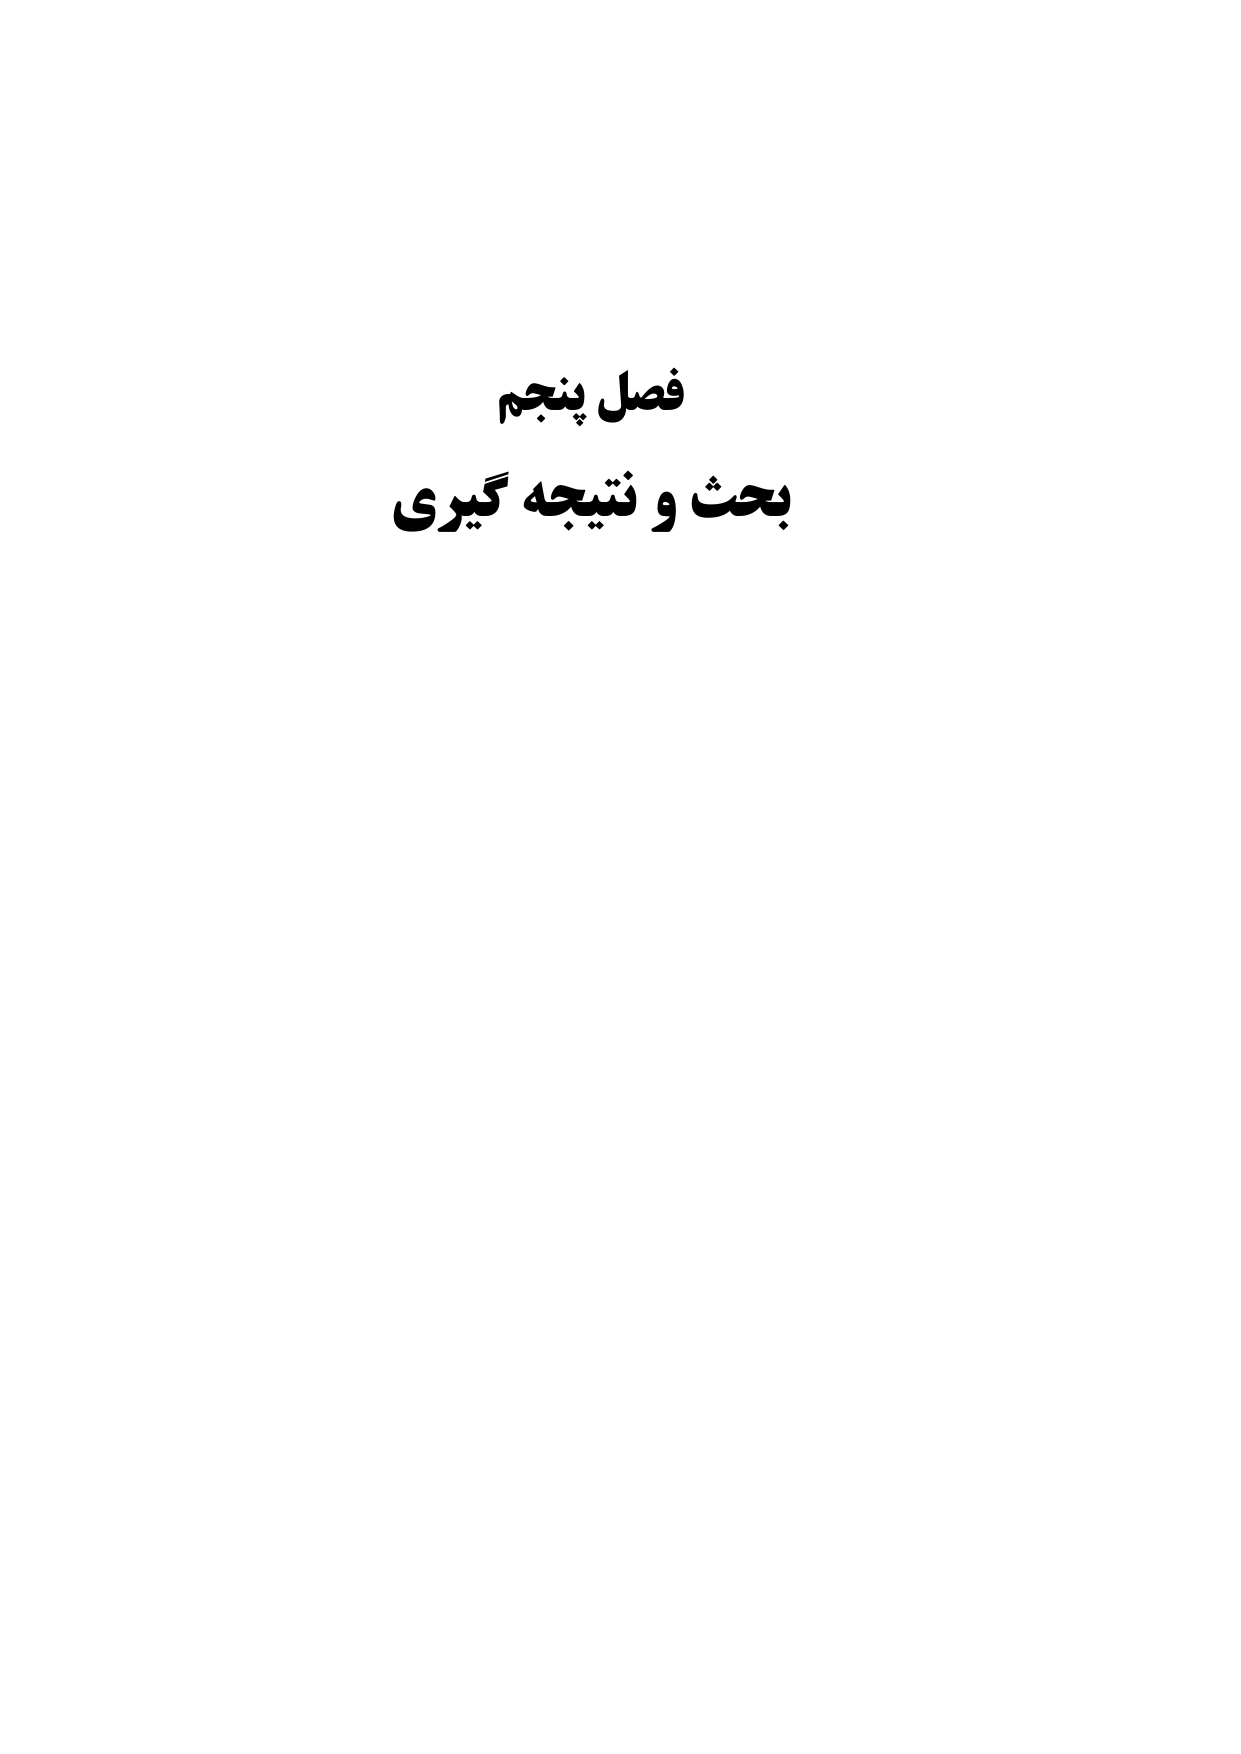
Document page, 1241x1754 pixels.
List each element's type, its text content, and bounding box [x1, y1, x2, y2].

text بحث و نتیجه گیری [148, 473, 1033, 535]
list فصل پنجم [148, 373, 1033, 427]
